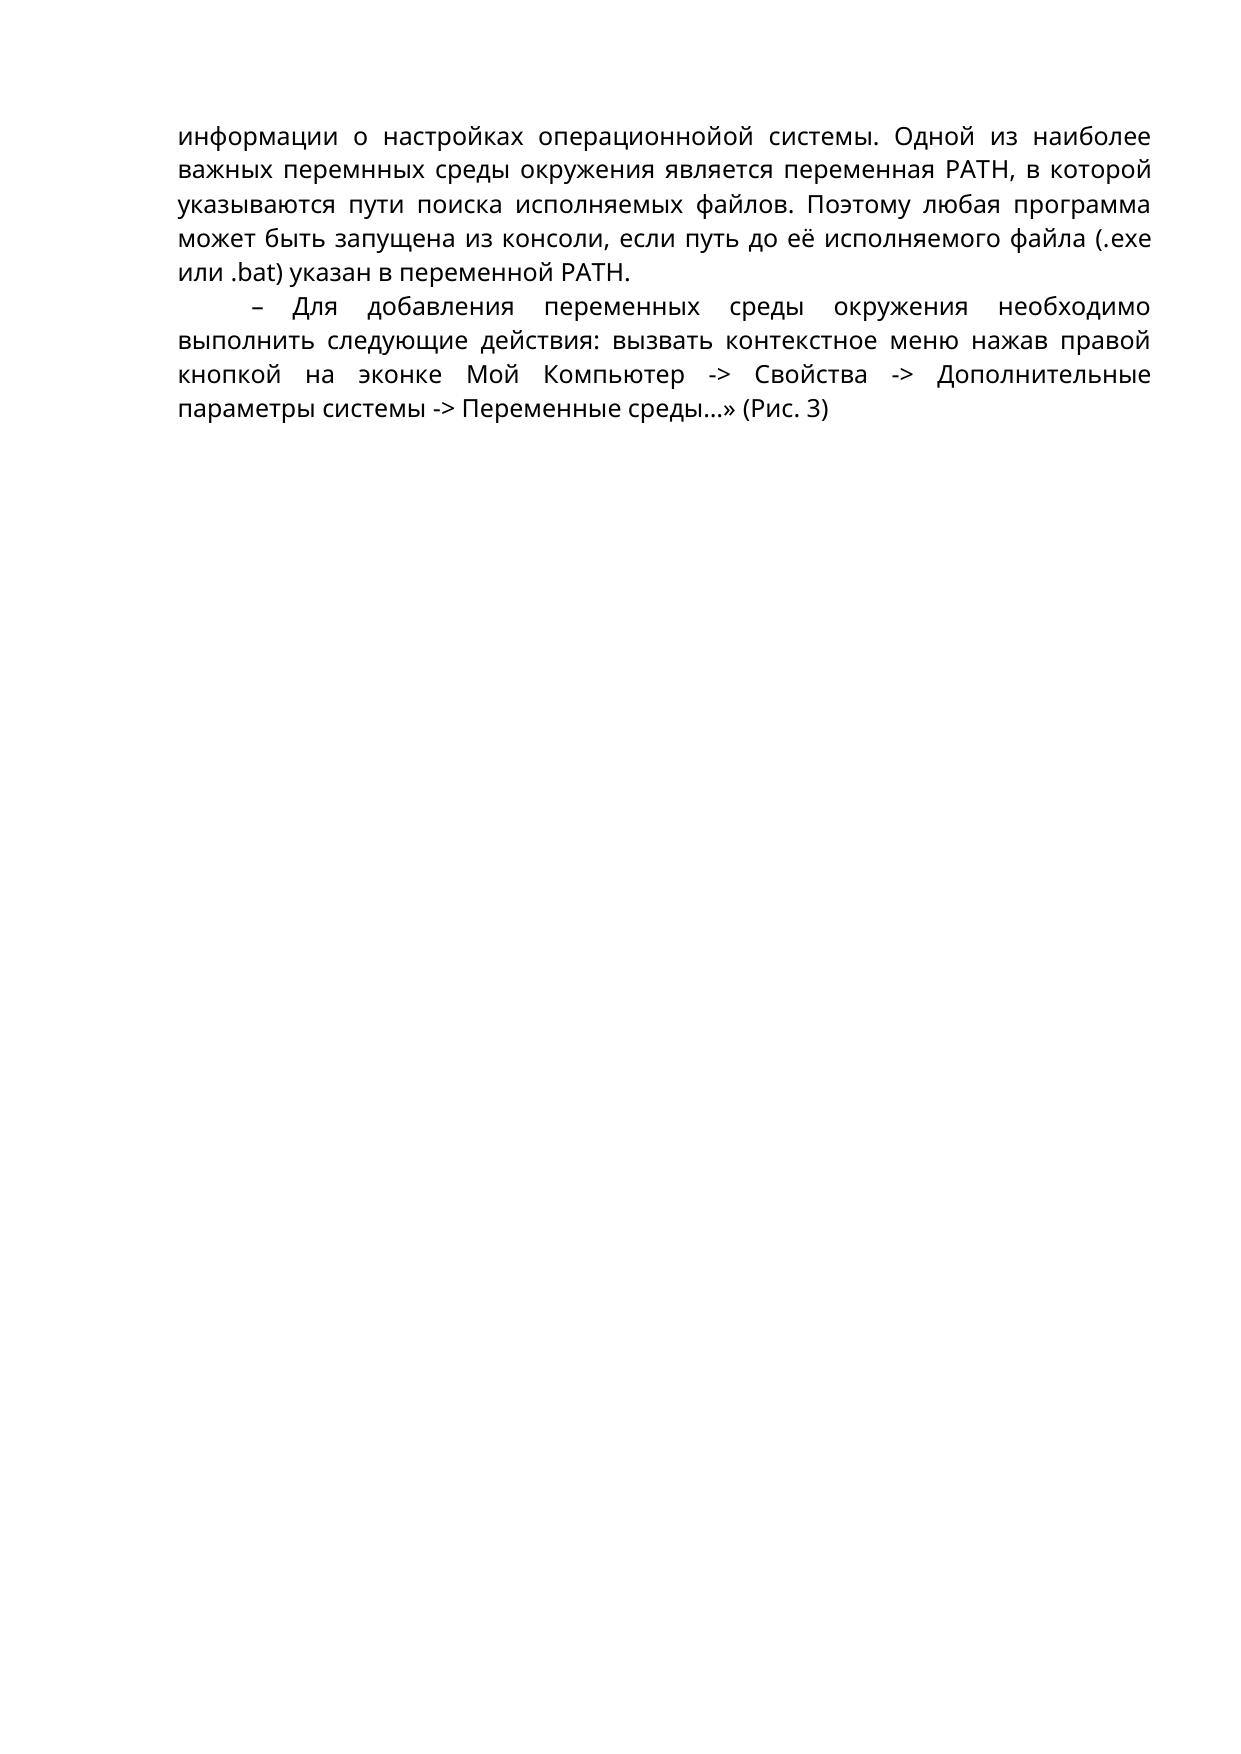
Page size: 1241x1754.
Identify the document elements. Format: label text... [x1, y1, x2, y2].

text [177, 118, 1152, 288]
text – Для добавления переменных среды окружения необходимо выполнить следующие действия: вызвать контекстное меню нажав правой кнопкой на эконке Мой Компьютер -> Свойства -> Дополнительные параметры системы -> Переменные среды…» (Рис. 3) [177, 288, 1152, 425]
